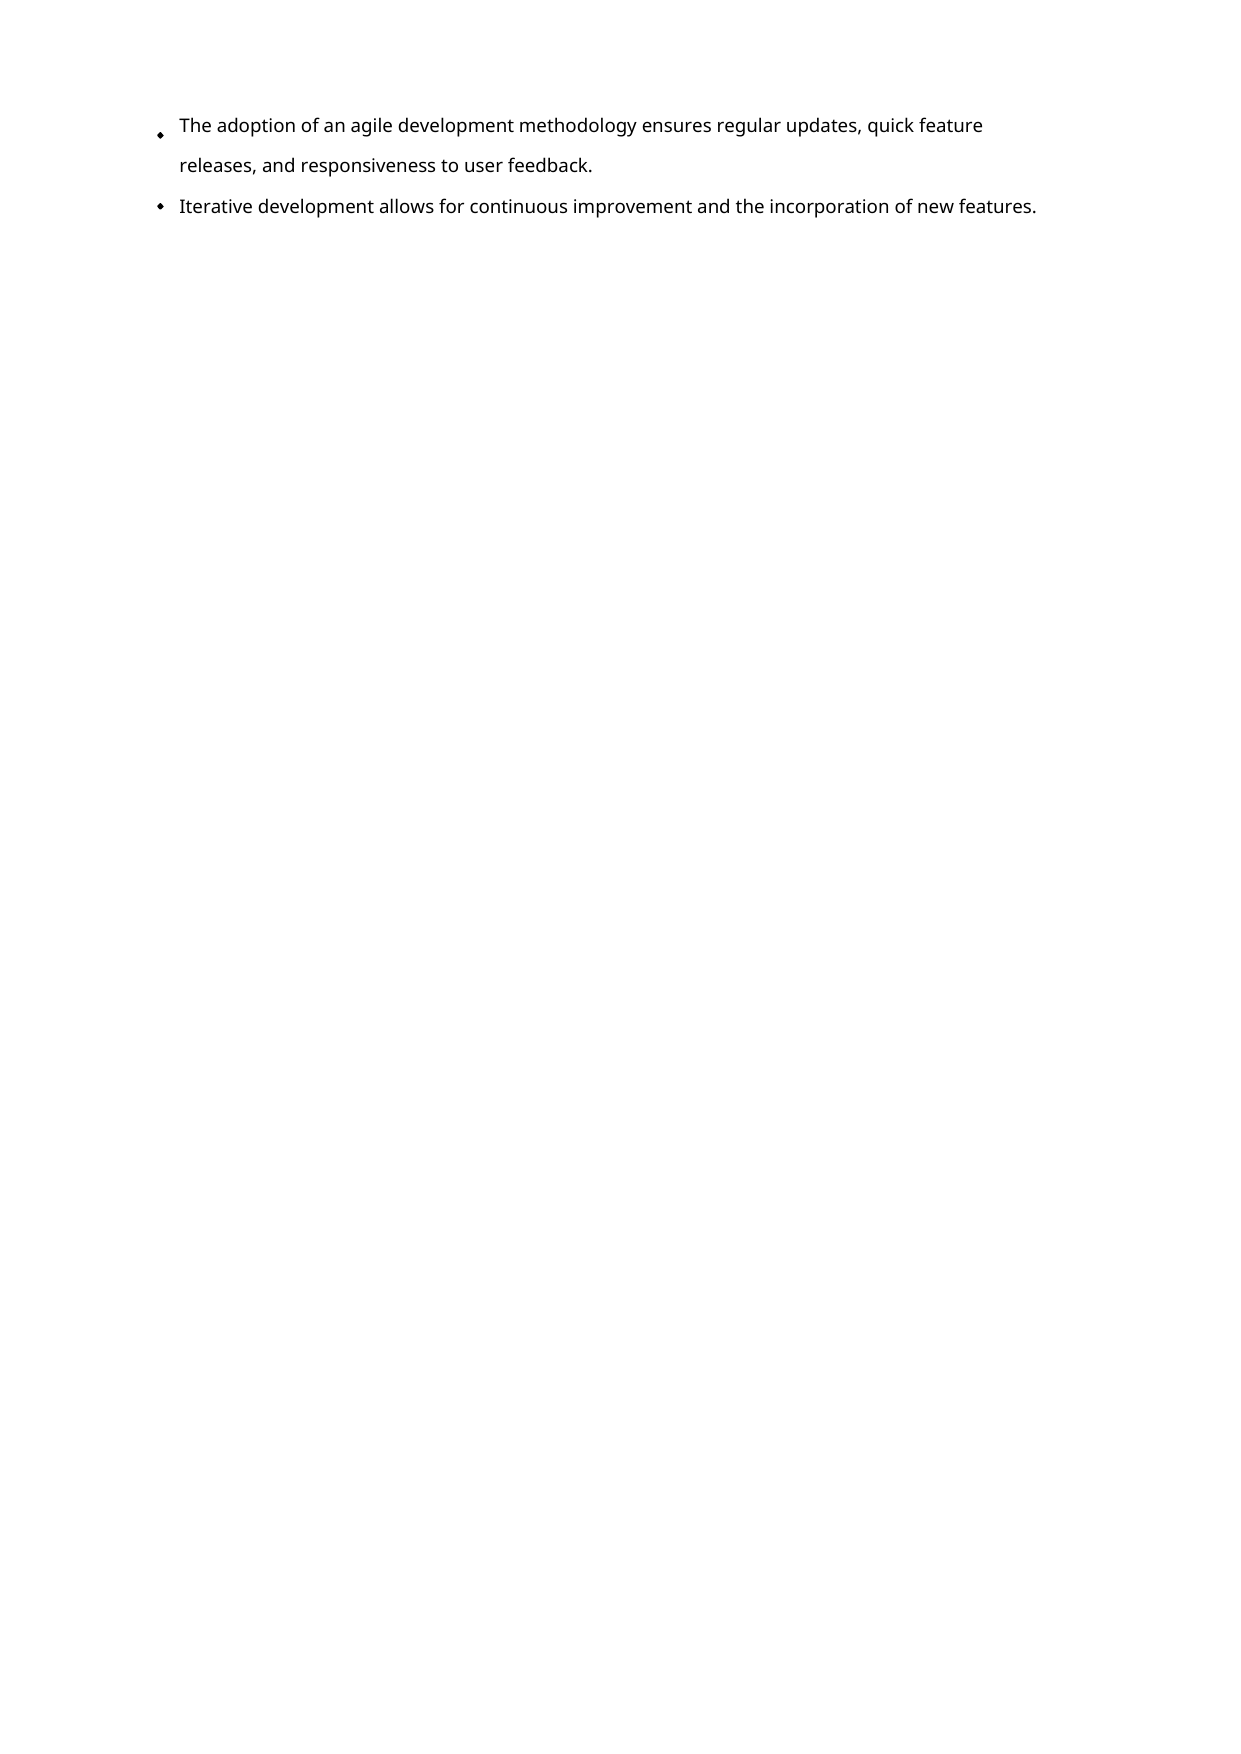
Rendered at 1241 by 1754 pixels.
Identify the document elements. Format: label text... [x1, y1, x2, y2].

text The adoption of an agile development methodology ensures regular updates, quick feature releases, and responsiveness to user feedback. [179, 112, 1051, 178]
text Iterative development allows for continuous improvement and the incorporation of new features. [179, 193, 1134, 219]
